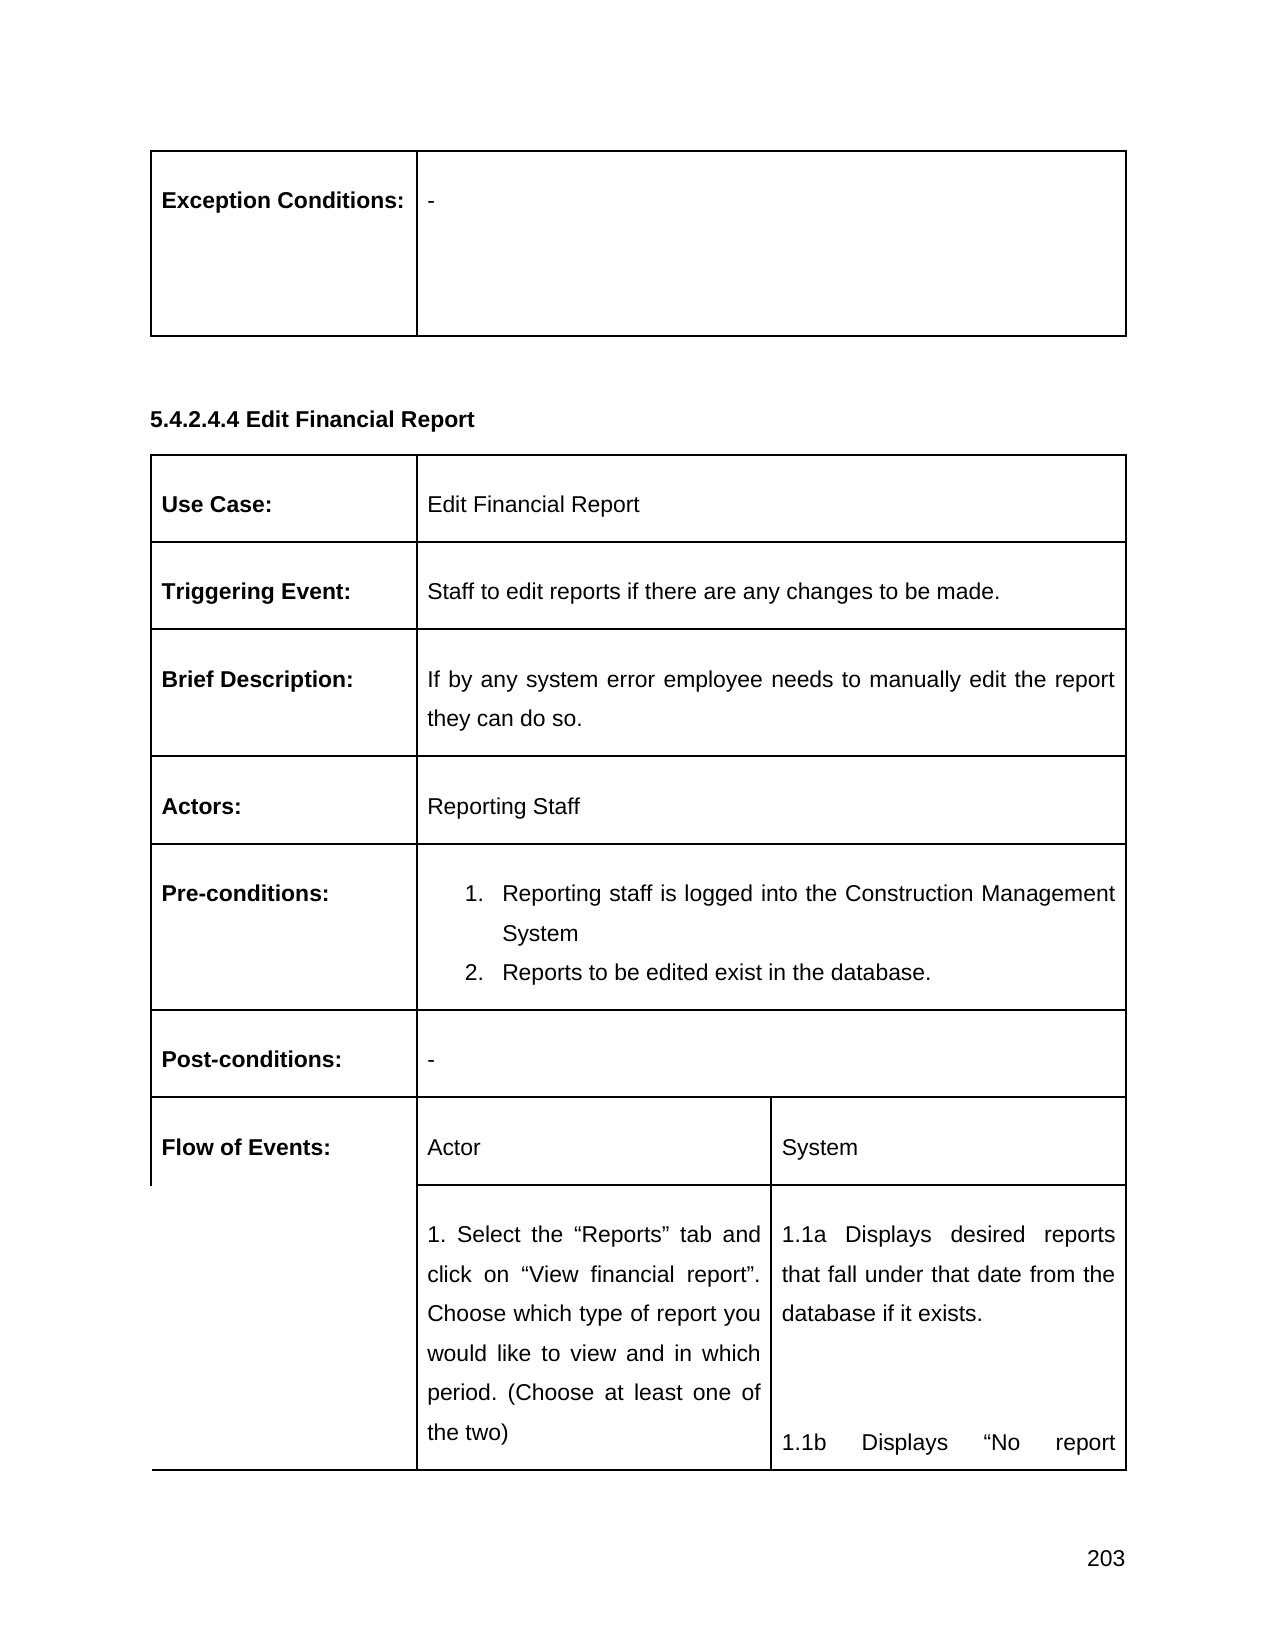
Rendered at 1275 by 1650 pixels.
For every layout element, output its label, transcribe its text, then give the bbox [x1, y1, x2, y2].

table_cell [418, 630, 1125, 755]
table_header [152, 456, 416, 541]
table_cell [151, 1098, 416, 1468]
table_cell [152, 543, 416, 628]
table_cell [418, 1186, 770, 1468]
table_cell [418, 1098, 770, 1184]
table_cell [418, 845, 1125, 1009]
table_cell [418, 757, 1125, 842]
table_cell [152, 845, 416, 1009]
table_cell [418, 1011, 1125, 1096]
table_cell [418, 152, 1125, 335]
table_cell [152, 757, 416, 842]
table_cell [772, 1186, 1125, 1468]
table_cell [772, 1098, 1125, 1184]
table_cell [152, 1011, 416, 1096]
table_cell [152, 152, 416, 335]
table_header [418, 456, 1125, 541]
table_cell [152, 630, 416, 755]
subtitle 5.4.2.4.4 Edit Financial Report [150, 406, 1125, 432]
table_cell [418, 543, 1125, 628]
